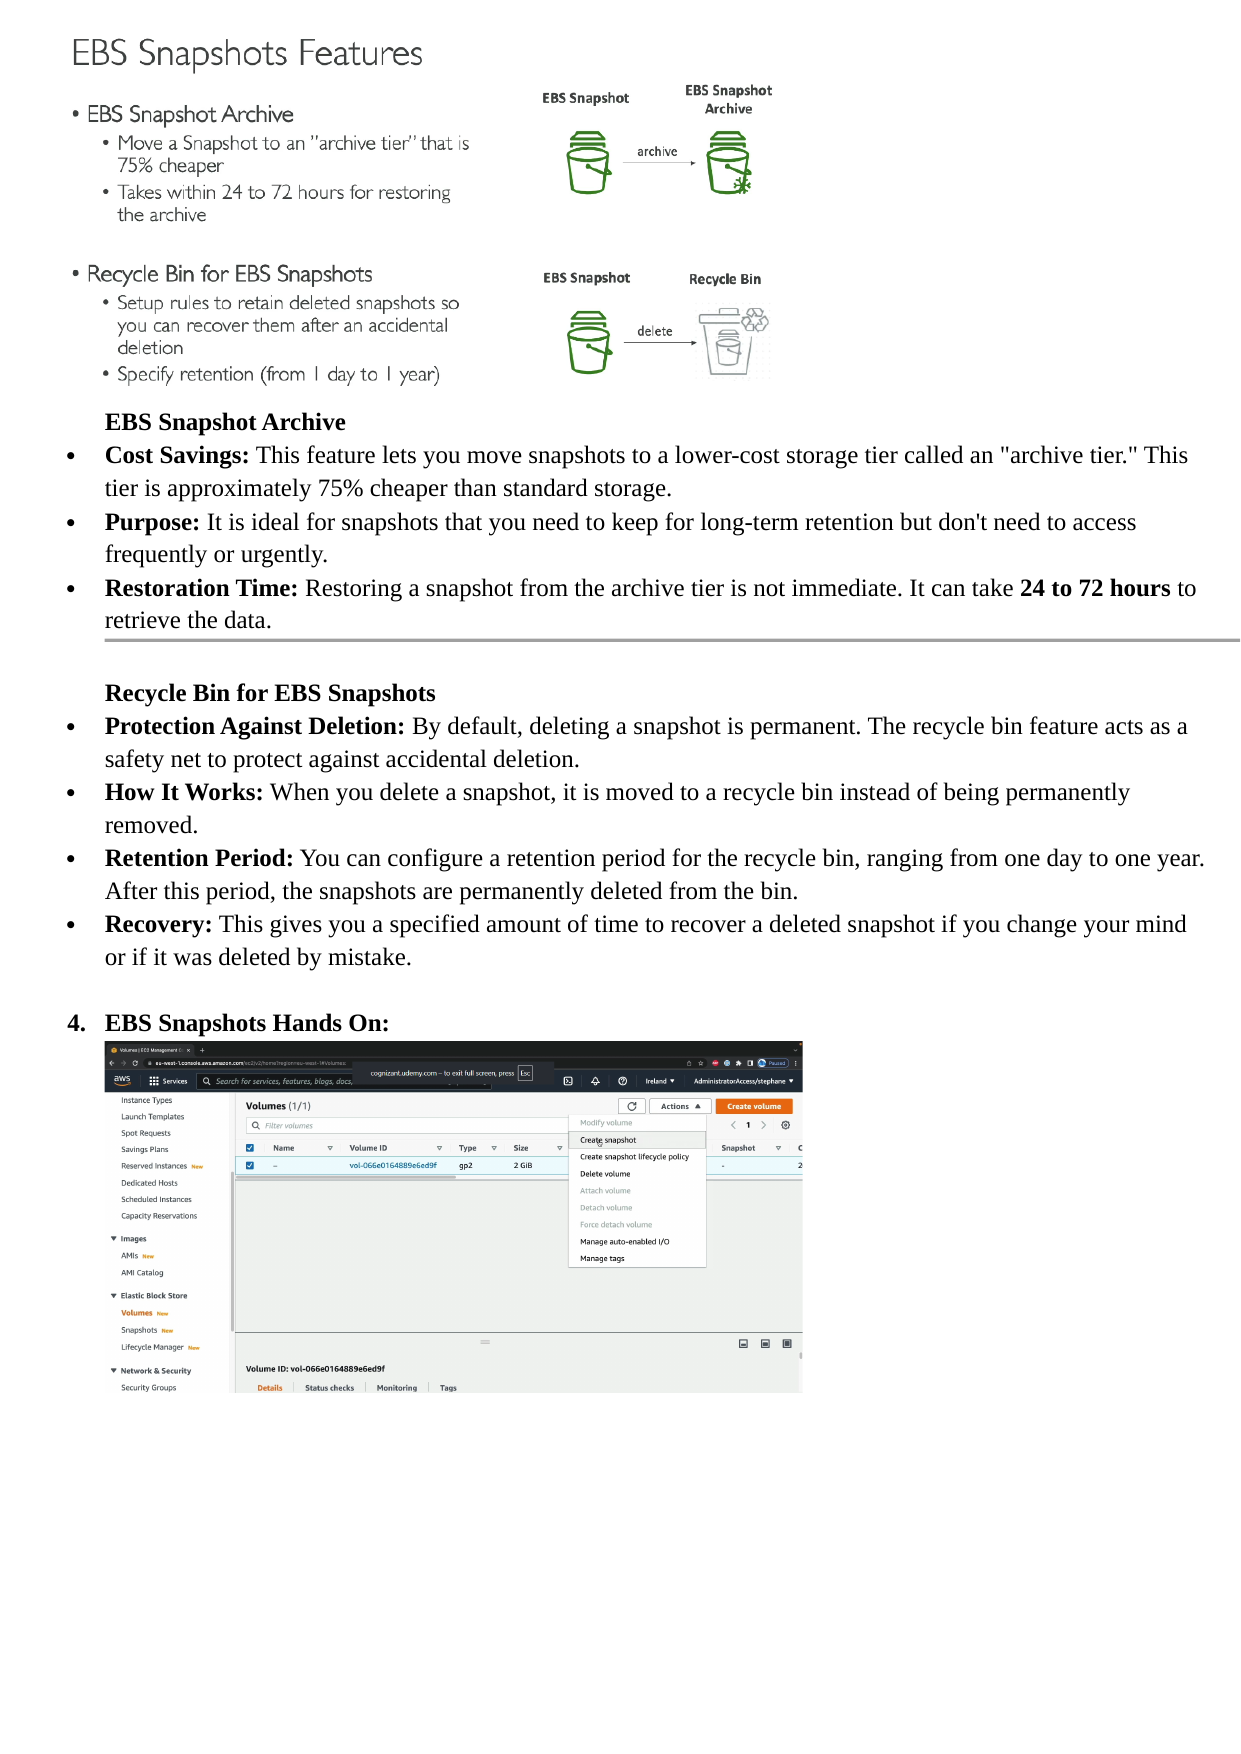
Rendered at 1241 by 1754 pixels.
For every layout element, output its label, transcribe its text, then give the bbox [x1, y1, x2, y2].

list Retention Period: You can configure a retention period for the recycle bin, ranging from one day to one year. After this period, the snapshots are permanently deleted from the bin. [67, 843, 1211, 905]
list Restoration Time: Restoring a snapshot from the archive tier is not immediate. It can take 24 to 72 hours to retrieve the data. [67, 573, 1211, 634]
list How It Works: When you delete a snapshot, it is moved to a recycle bin instead of being permanently removed. [67, 777, 1211, 839]
list EBS Snapshot Archive [104, 407, 1211, 436]
picture [29, 29, 818, 403]
list Recycle Bin for EBS Snapshots [104, 678, 1211, 707]
list Recovery: This gives you a specified amount of time to recover a deleted snapshot if you change your mind or if it was deleted by mistake. [67, 909, 1211, 971]
list Protection Against Deletion: By default, deleting a snapshot is permanent. The recycle bin feature acts as a safety net to protect against accidental deletion. [67, 711, 1211, 773]
list Cost Savings: This feature lets you move snapshots to a lower-cost storage tier called an "archive tier." This tier is approximately 75% cheaper than standard storage. [67, 441, 1211, 502]
picture [104, 1041, 803, 1393]
list Purpose: It is ideal for snapshots that you need to keep for long-term retention but don't need to access frequently or urgently. [67, 507, 1211, 568]
